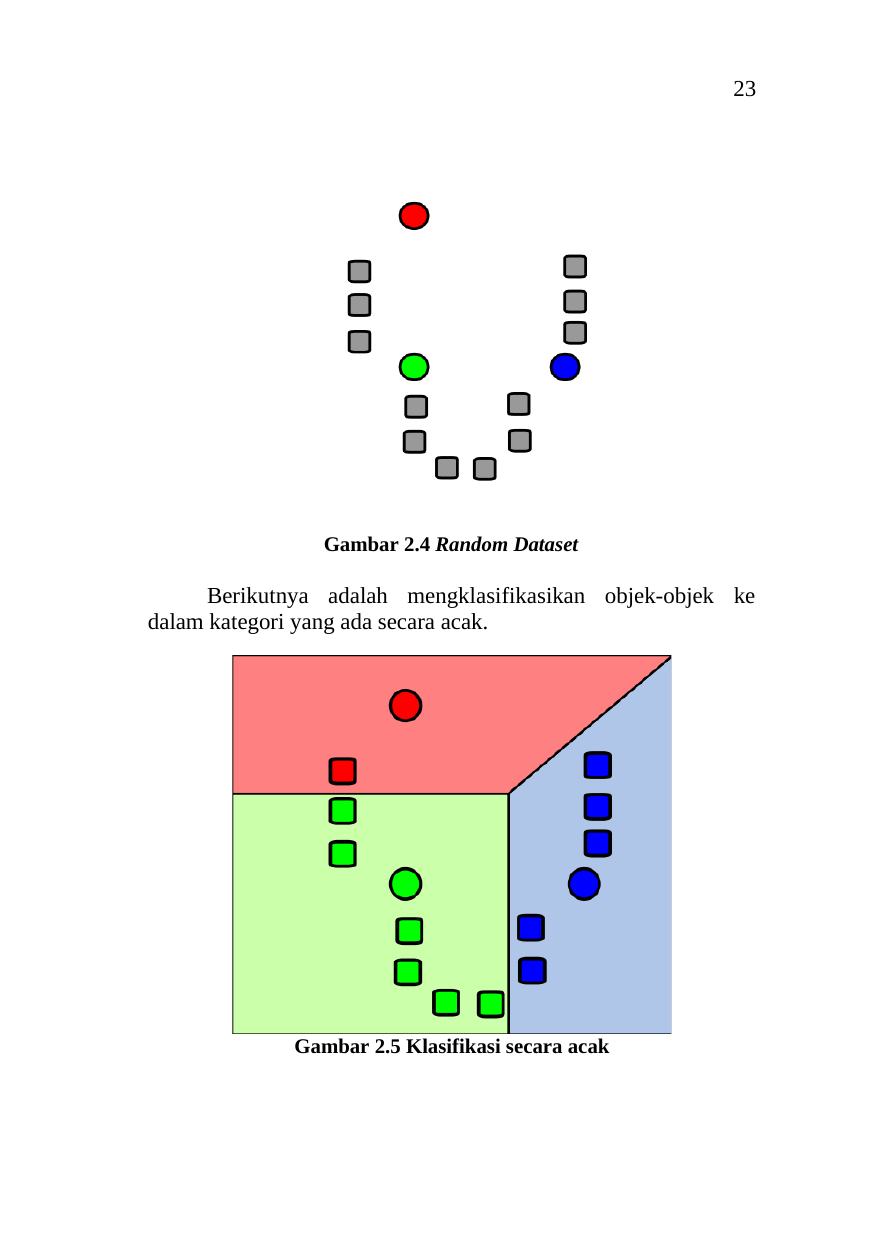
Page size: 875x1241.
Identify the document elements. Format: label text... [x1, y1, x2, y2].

text Gambar 2.4 Random Dataset [148, 532, 756, 556]
text Gambar 2.5 Klasifikasi secara acak [148, 1034, 756, 1058]
picture [232, 655, 672, 1034]
picture [266, 174, 638, 532]
text Berikutnya adalah mengklasifikasikan objek-objek ke dalam kategori yang ada secara acak. [148, 582, 756, 635]
